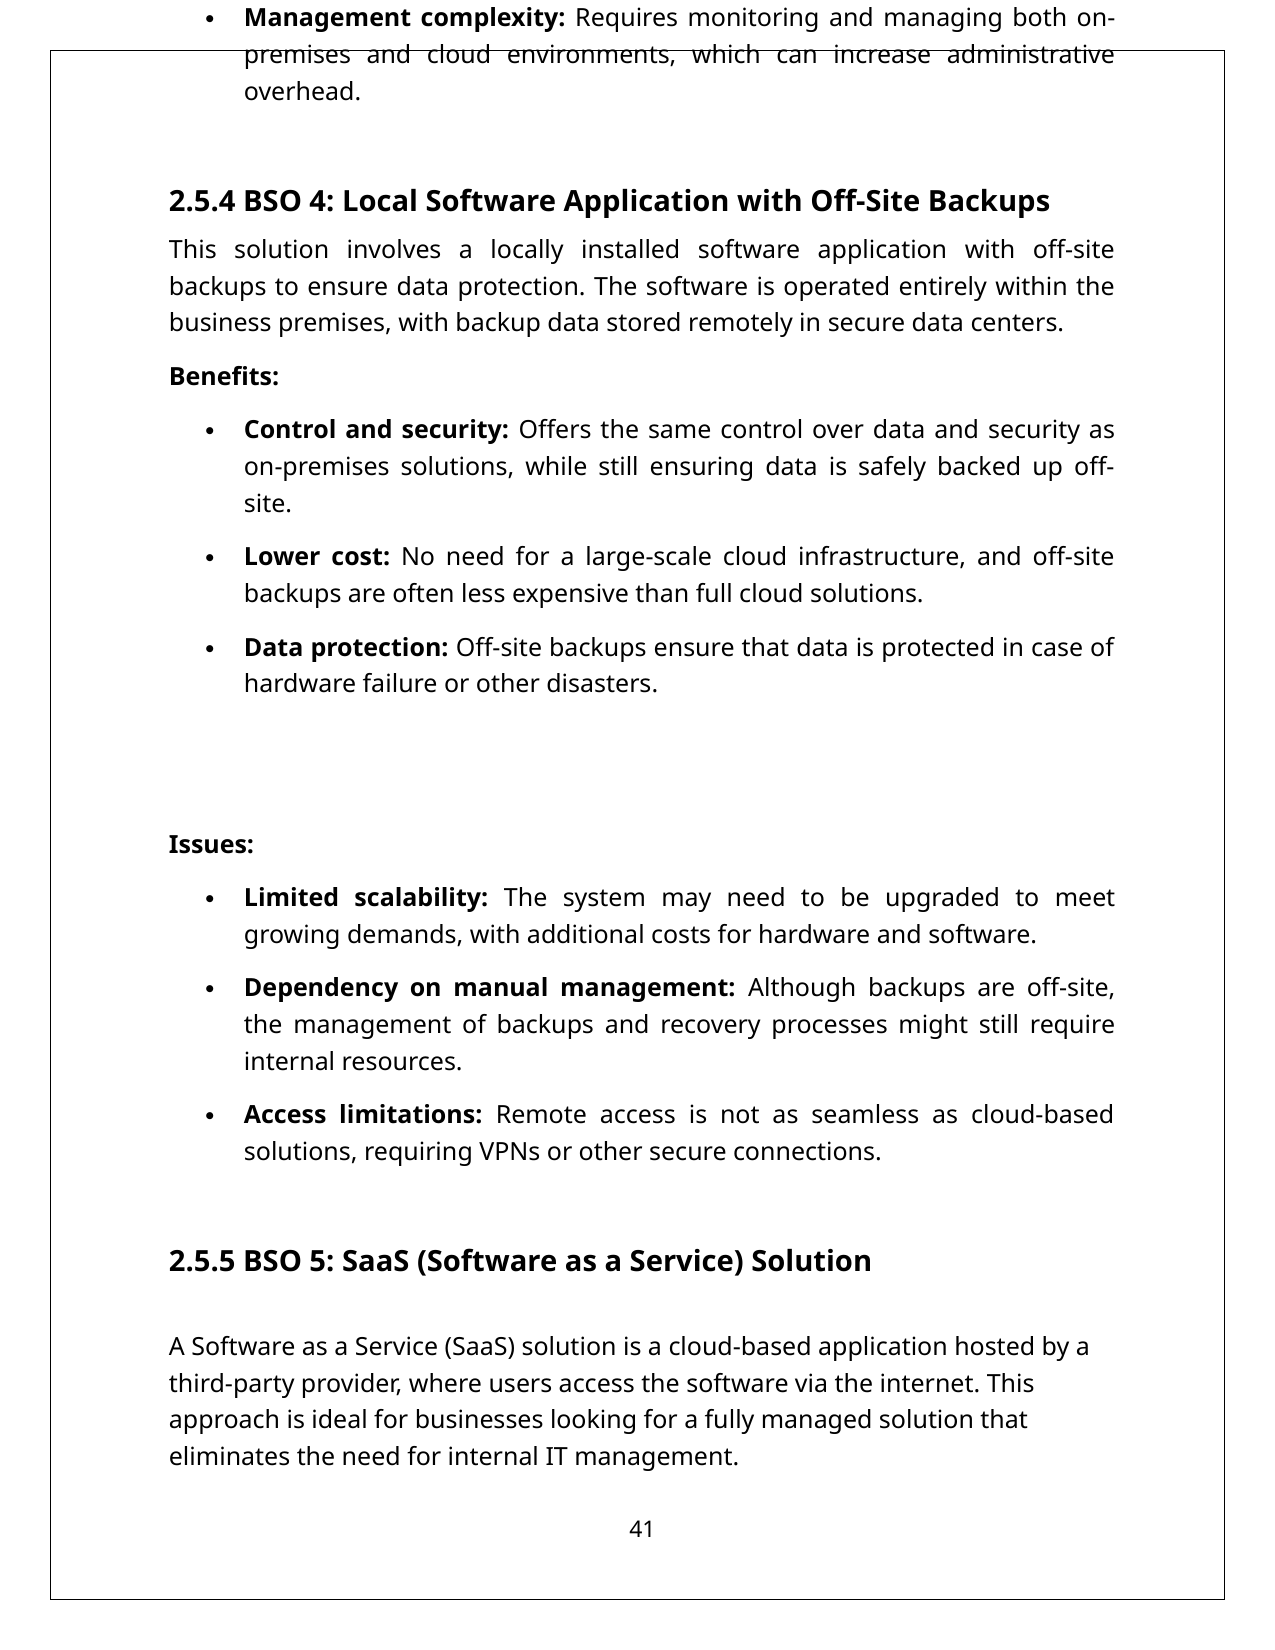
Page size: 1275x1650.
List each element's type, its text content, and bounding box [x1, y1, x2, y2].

text A Software as a Service (SaaS) solution is a cloud-based application hosted by a third-party provider, where users access the software via the internet. This approach is ideal for businesses looking for a fully managed solution that eliminates the need for internal IT management. [169, 1292, 1116, 1473]
list Dependency on manual management: Although backups are off-site, the management of backups and recovery processes might still require internal resources. [206, 970, 1116, 1077]
list Management complexity: Requires monitoring and managing both on-premises and cloud environments, which can increase administrative overhead. [206, 0, 1116, 50]
list Lower cost: No need for a large-scale cloud infrastructure, and off-site backups are often less expensive than full cloud solutions. [206, 539, 1116, 610]
subtitle 2.5.5 BSO 5: SaaS (Software as a Service) Solution [169, 1241, 1116, 1280]
list Control and security: Offers the same control over data and security as on-premises solutions, while still ensuring data is safely backed up off-site. [206, 412, 1116, 519]
subtitle 2.5.4 BSO 4: Local Software Application with Off-Site Backups [169, 180, 1116, 220]
text This solution involves a locally installed software application with off-site backups to ensure data protection. The software is operated entirely within the business premises, with backup data stored remotely in secure data centers. [169, 232, 1116, 339]
list Data protection: Off-site backups ensure that data is protected in case of hardware failure or other disasters. [206, 629, 1116, 700]
text Benefits: [169, 358, 1116, 393]
list Limited scalability: The system may need to be upgraded to meet growing demands, with additional costs for hardware and software. [206, 880, 1116, 951]
list Access limitations: Remote access is not as seamless as cloud-based solutions, requiring VPNs or other secure connections. [206, 1097, 1116, 1168]
text Issues: [169, 826, 1116, 860]
list Management complexity: Requires monitoring and managing both on-premises and cloud environments, which can increase administrative overhead. [206, 51, 1116, 108]
